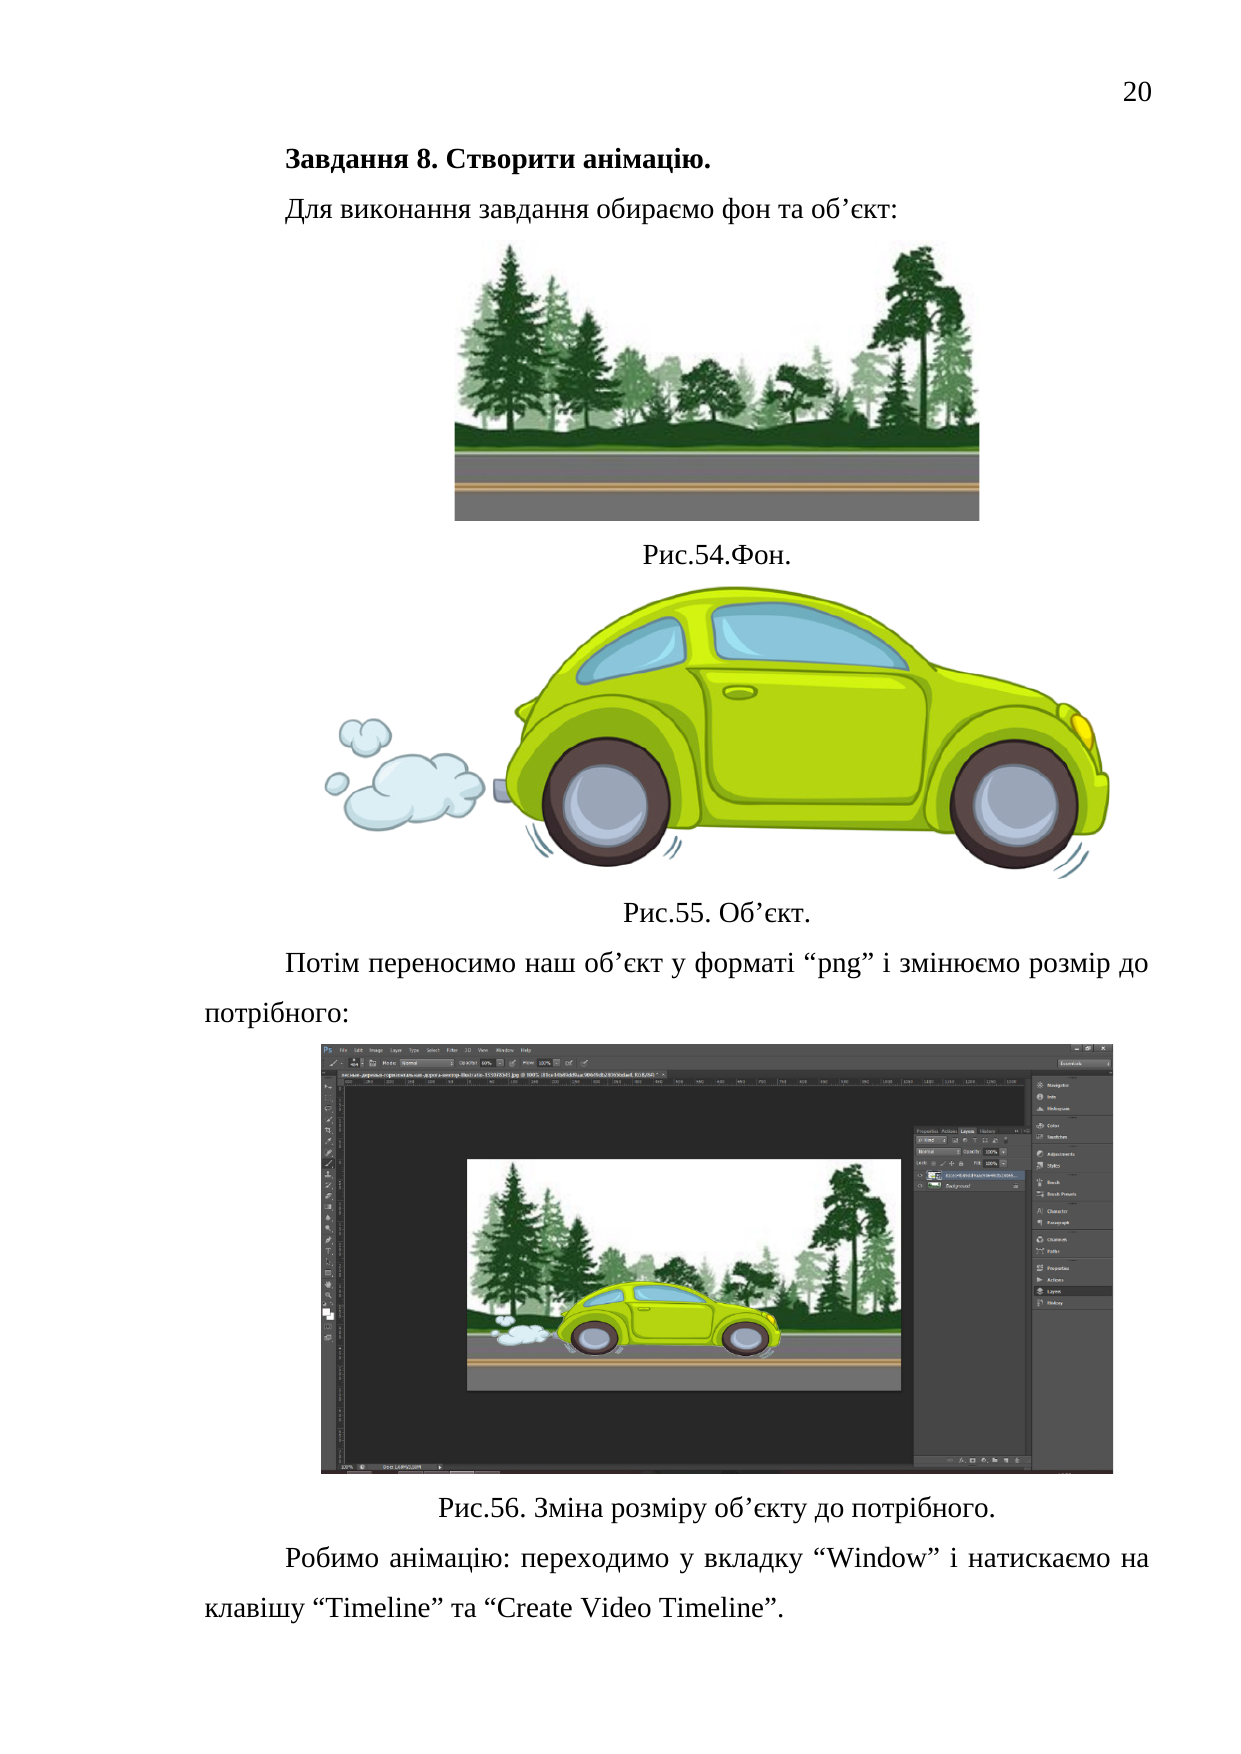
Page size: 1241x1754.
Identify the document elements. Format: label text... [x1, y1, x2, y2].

text Потім переносимо наш об’єкт у форматі “png” і змінюємо розмір до потрібного: [204, 945, 1149, 1028]
picture [454, 240, 980, 521]
subtitle Завдання 8. Створити анімацію. [204, 141, 1149, 174]
picture [324, 586, 1110, 879]
picture [321, 1044, 1114, 1474]
text Рис.55. Об’єкт. [204, 895, 1149, 929]
text Для виконання завдання обираємо фон та об’єкт: [204, 191, 1149, 224]
text Рис.54.Фон. [204, 537, 1149, 571]
text Рис.56. Зміна розміру об’єкту до потрібного. [204, 1490, 1149, 1523]
text Робимо анімацію: переходимо у вкладку “Window” і натискаємо на клавішу “Timeline” та “Create Video Timeline”. [204, 1540, 1149, 1623]
